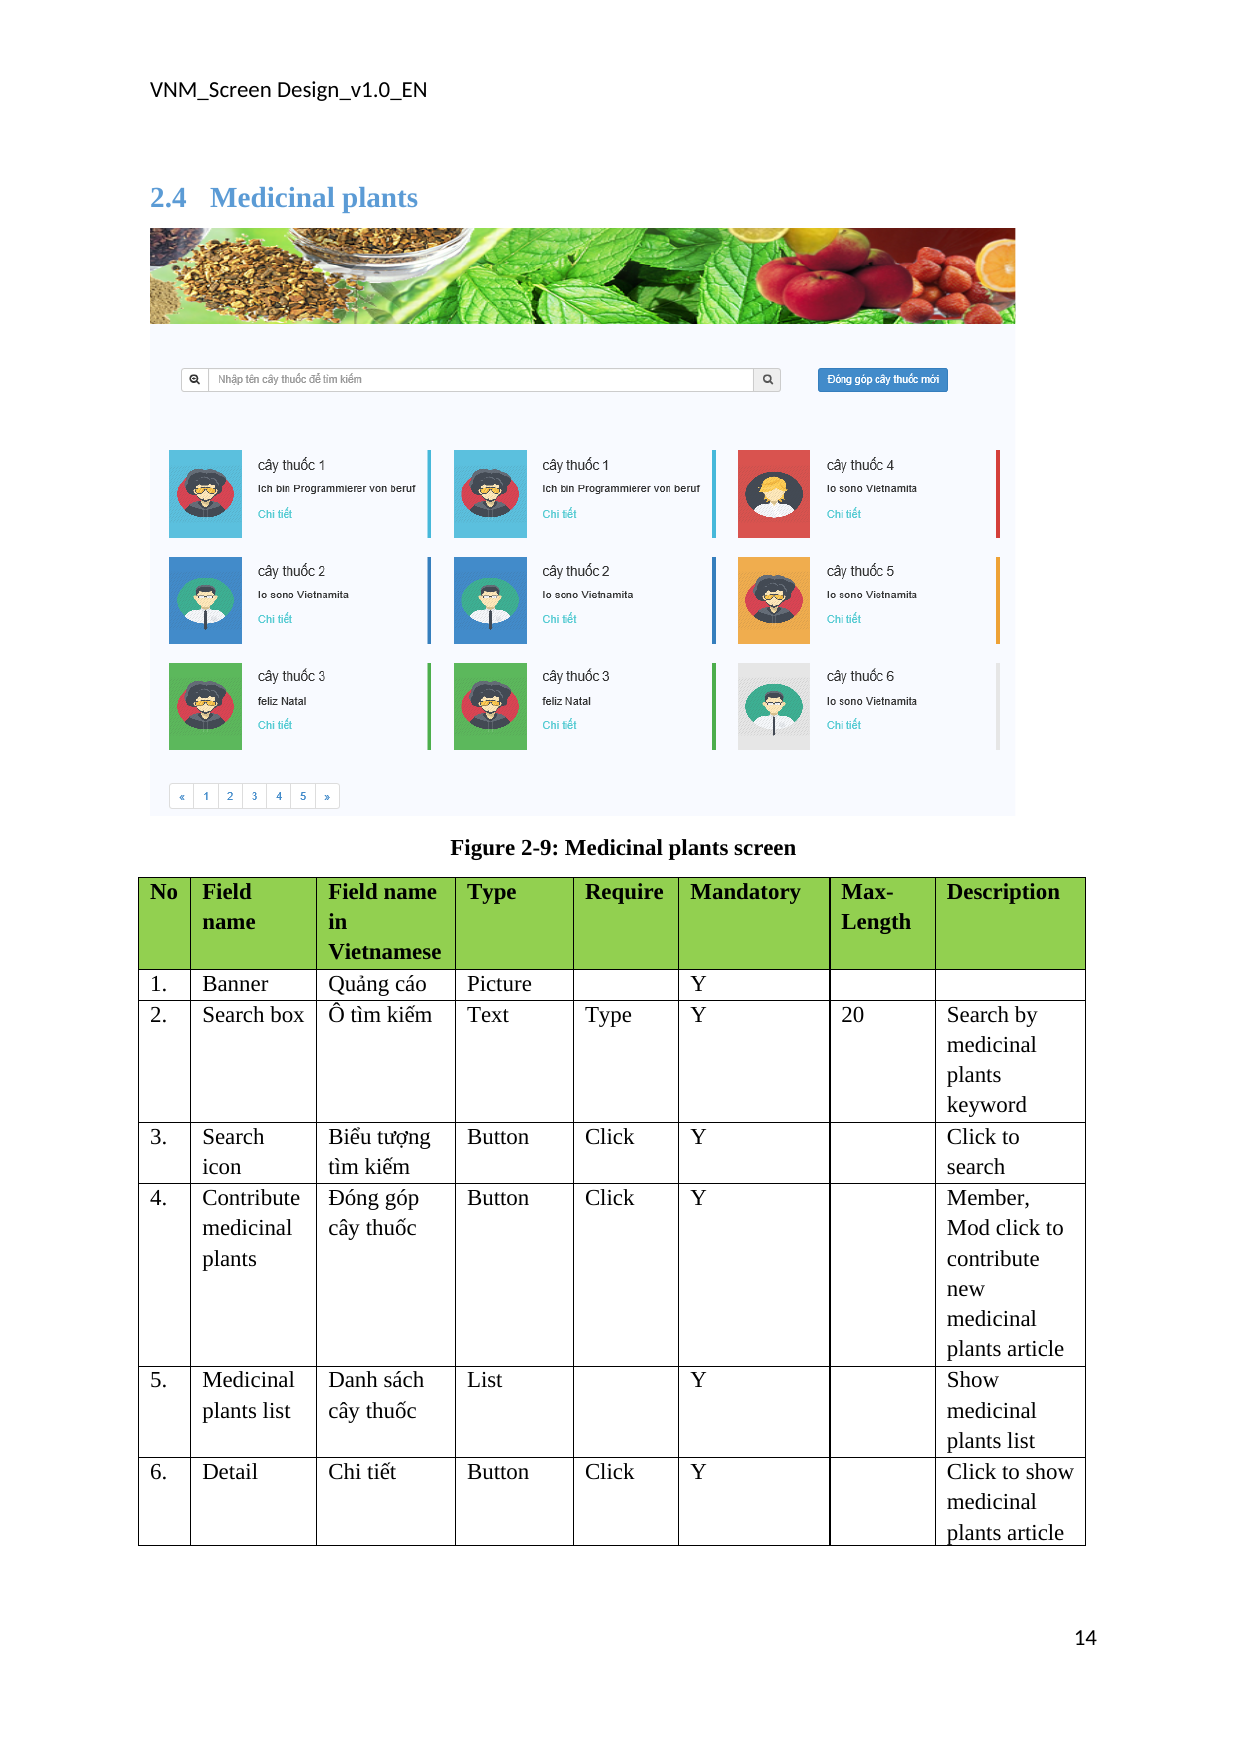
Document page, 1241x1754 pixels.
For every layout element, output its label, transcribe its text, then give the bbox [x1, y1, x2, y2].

text Figure -: Medicinal plants screen [150, 834, 1097, 861]
table_cell List [456, 1367, 573, 1457]
table_cell Member, Mod click to contribute new medicinal plants article [936, 1184, 1085, 1366]
table_cell Detail [191, 1458, 316, 1545]
table_cell Biểu tượng tìm kiếm [317, 1123, 455, 1183]
table_header Type [456, 878, 573, 969]
table_cell Search by medicinal plants keyword [936, 1001, 1085, 1122]
table_cell Button [456, 1184, 573, 1366]
table_header Require [574, 878, 678, 969]
table_cell Quảng cáo [317, 970, 455, 1000]
table_cell [831, 970, 935, 1000]
table_cell Y [679, 1367, 829, 1457]
table_cell 4. [139, 1184, 190, 1366]
table_header No [139, 878, 190, 969]
table_cell Button [456, 1458, 573, 1545]
table_cell Click to search [936, 1123, 1085, 1183]
table_cell Y [679, 1001, 829, 1122]
table_cell [831, 1123, 935, 1183]
table_cell Ô tìm kiếm [317, 1001, 455, 1122]
table_cell Banner [191, 970, 316, 1000]
table_cell Show medicinal plants list [936, 1367, 1085, 1457]
table_cell 3. [139, 1123, 190, 1183]
table_cell Danh sách cây thuốc [317, 1367, 455, 1457]
table_cell [936, 970, 1085, 1000]
table_cell Medicinal plants list [191, 1367, 316, 1457]
table_cell [574, 970, 678, 1000]
table_cell 1. [139, 970, 190, 1000]
table_cell Search box [191, 1001, 316, 1122]
table_cell [831, 1367, 935, 1457]
table_header Mandatory [679, 878, 829, 969]
table_cell Y [679, 1123, 829, 1183]
table_cell Text [456, 1001, 573, 1122]
table_cell Đóng góp cây thuốc [317, 1184, 455, 1366]
subtitle Medicinal plants [150, 180, 1097, 213]
table_header Description [936, 878, 1085, 969]
table_cell Y [679, 1184, 829, 1366]
table_cell Contribute medicinal plants [191, 1184, 316, 1366]
table_cell Picture [456, 970, 573, 1000]
table_cell [574, 1367, 678, 1457]
table_cell Chi tiết [317, 1458, 455, 1545]
table_cell Y [679, 970, 829, 1000]
table_cell [831, 1458, 935, 1545]
table_cell Click [574, 1123, 678, 1183]
table_cell Search icon [191, 1123, 316, 1183]
table_header Field name in Vietnamese [317, 878, 455, 969]
table_cell Button [456, 1123, 573, 1183]
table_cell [936, 1458, 1085, 1545]
table_cell 20 [831, 1001, 935, 1122]
table_cell Click [574, 1184, 678, 1366]
table_cell 6. [139, 1458, 190, 1545]
picture [150, 228, 1016, 816]
table_cell [831, 1184, 935, 1366]
table_header Max-Length [831, 878, 935, 969]
table_cell Click [574, 1458, 678, 1545]
table_cell Y [679, 1458, 829, 1545]
table_header Field name [191, 878, 316, 969]
table_cell 5. [139, 1367, 190, 1457]
table_cell Type [574, 1001, 678, 1122]
table_cell 2. [139, 1001, 190, 1122]
